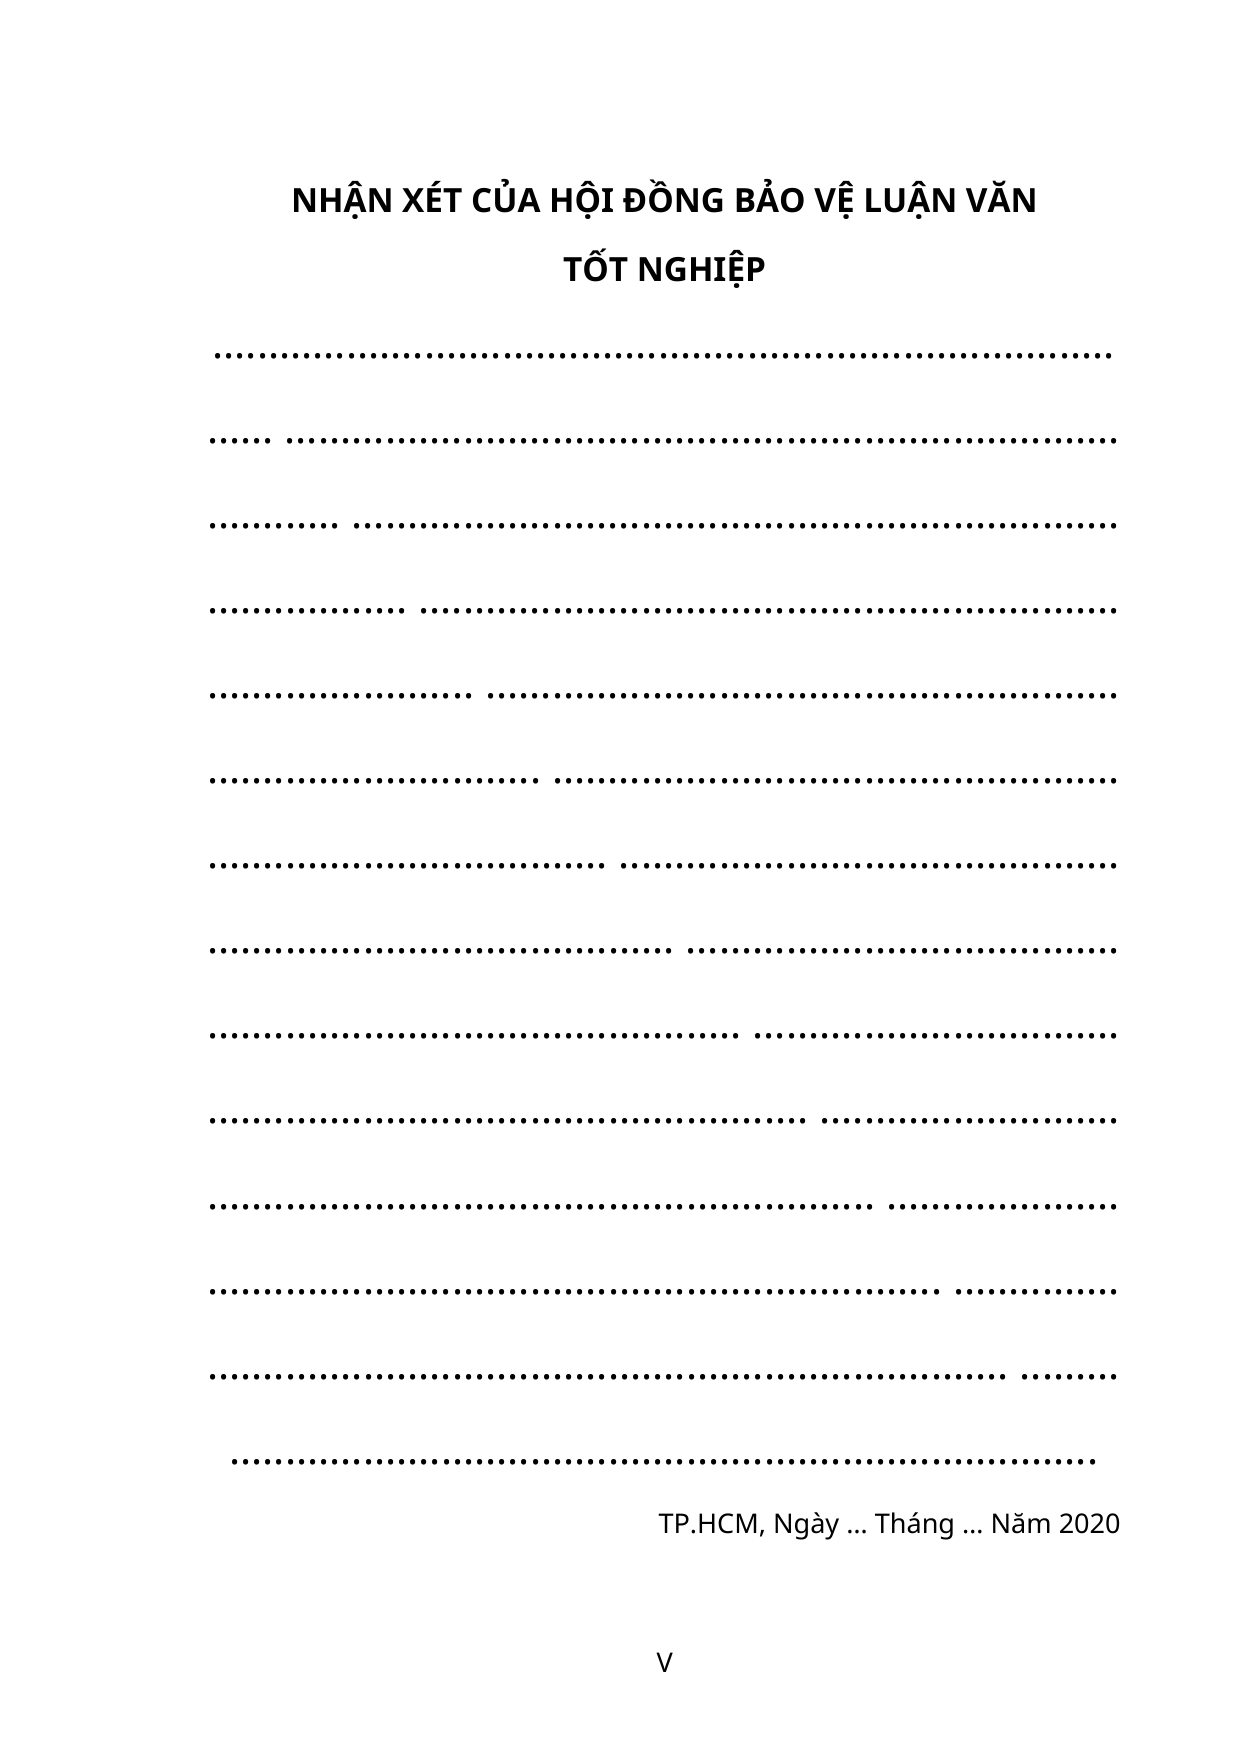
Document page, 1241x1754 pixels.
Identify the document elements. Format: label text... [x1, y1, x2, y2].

text TỐT NGHIỆP [207, 245, 1122, 291]
text TP.HCM, Ngày … Tháng … Năm 2020 [657, 1505, 1122, 1542]
text ....................................................................................... ....................................................................................... ....................................................................................... ....................................................................................... ....................................................................................... ....................................................................................... ....................................................................................... ....................................................................................... ....................................................................................... ....................................................................................... ....................................................................................... ....................................................................................... ....................................................................................... [207, 313, 1122, 1477]
text NHẬN XÉT CỦA HỘI ĐỒNG BẢO VỆ LUẬN VĂN [207, 177, 1122, 223]
